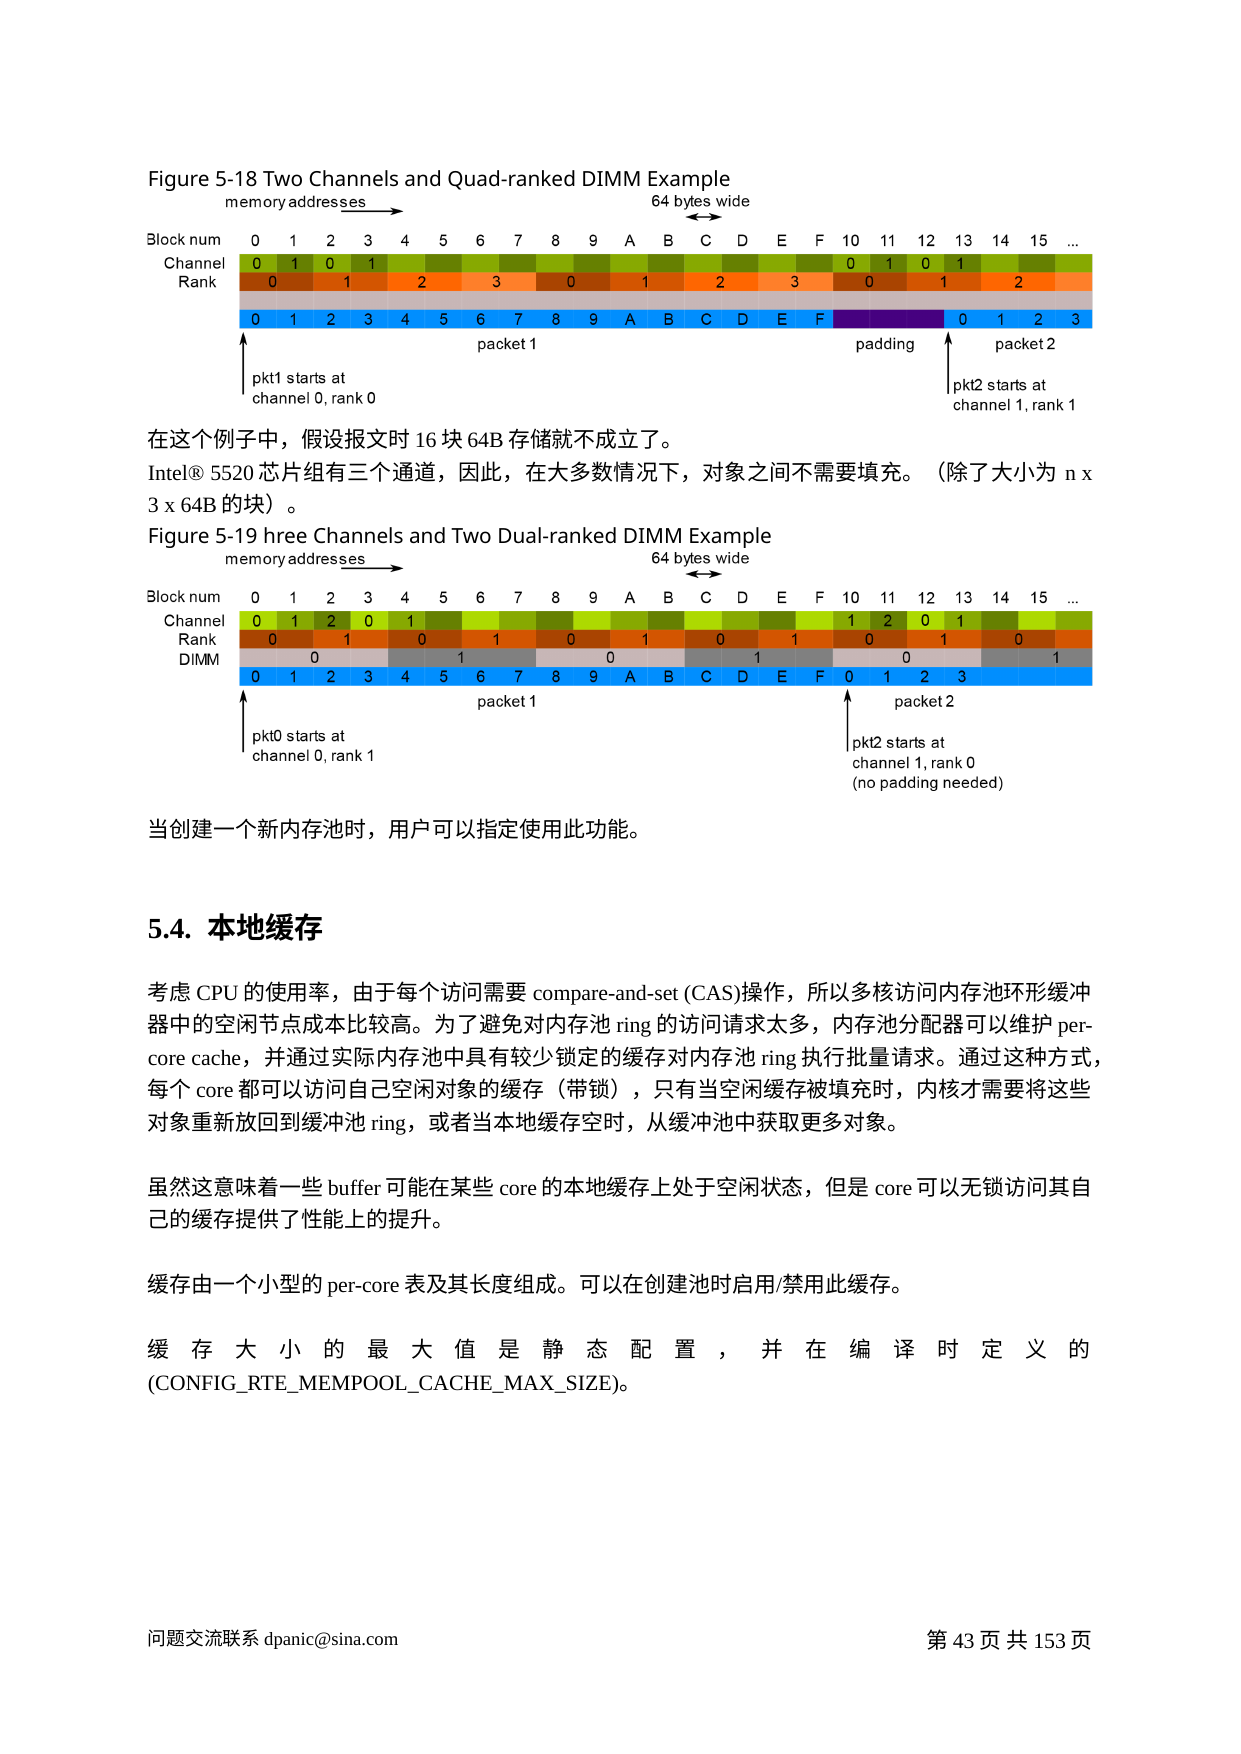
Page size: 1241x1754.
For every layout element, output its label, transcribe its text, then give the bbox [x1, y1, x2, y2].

text 在这个例子中，假设报文时16块64B存储就不成立了。 [148, 422, 1092, 454]
text 当创建一个新内存池时，用户可以指定使用此功能。 [148, 812, 1092, 844]
text 缓存大小的最大值是静态配置，并在编译时定义的(CONFIG_RTE_MEMPOOL_CACHE_MAX_SIZE)。 [148, 1332, 1092, 1397]
picture [147, 552, 1093, 791]
text Intel® 5520芯片组有三个通道，因此，在大多数情况下，对象之间不需要填充。（除了大小为n x 3 x 64B的块）。 [148, 454, 1092, 519]
picture [147, 194, 1093, 412]
text 考虑CPU的使用率，由于每个访问需要compare-and-set (CAS)操作，所以多核访问内存池环形缓冲器中的空闲节点成本比较高。为了避免对内存池ring的访问请求太多，内存池分配器可以维护per-core cache，并通过实际内存池中具有较少锁定的缓存对内存池ring执行批量请求。通过这种方式，每个core都可以访问自己空闲对象的缓存（带锁），只有当空闲缓存被填充时，内核才需要将这些对象重新放回到缓冲池ring，或者当本地缓存空时，从缓冲池中获取更多对象。 [148, 974, 1092, 1137]
text 缓存由一个小型的per-core表及其长度组成。可以在创建池时启用/禁用此缓存。 [148, 1267, 1092, 1299]
text 虽然这意味着一些buffer可能在某些core的本地缓存上处于空闲状态，但是core可以无锁访问其自己的缓存提供了性能上的提升。 [148, 1169, 1092, 1234]
subtitle 本地缓存 [148, 893, 1092, 958]
